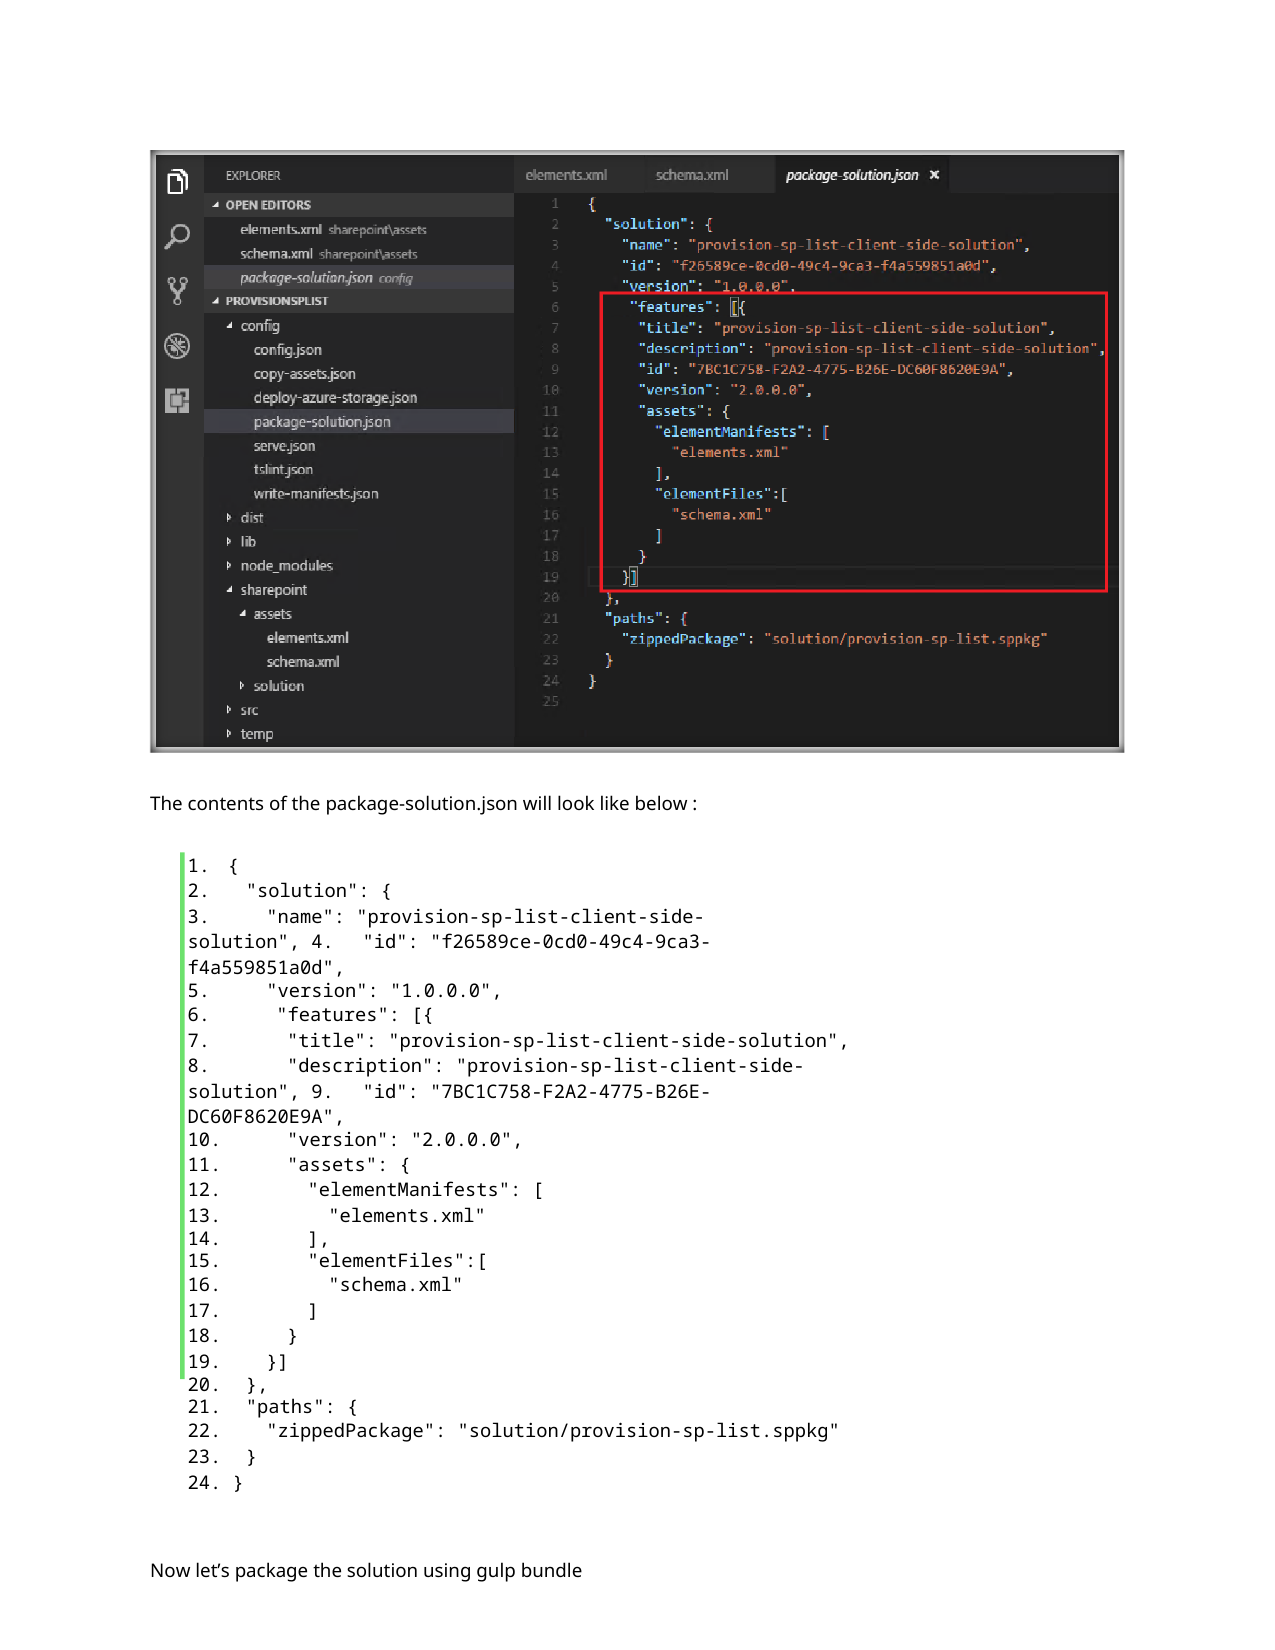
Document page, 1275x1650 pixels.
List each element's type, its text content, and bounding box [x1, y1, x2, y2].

text 18. } [187, 1323, 1225, 1348]
text Now let’s package the solution using gulp bundle [150, 1557, 1225, 1583]
list "elementManifests": [ [187, 1177, 1225, 1202]
text 5. "version": "1.0.0.0", [187, 980, 1225, 1002]
list "features": [{ [187, 1002, 1225, 1027]
list "schema.xml" [187, 1272, 1225, 1297]
text 14. ], [187, 1228, 1225, 1250]
list "assets": { [187, 1151, 1225, 1177]
list "elements.xml" [187, 1202, 1225, 1228]
list "zippedPackage": "solution/provision-sp-list.sppkg" [187, 1418, 1225, 1443]
text 20. }, [187, 1374, 1225, 1396]
list "title": "provision-sp-list-client-side-solution", [187, 1027, 1225, 1053]
list "solution": { [187, 878, 1225, 903]
text 24. } [187, 1469, 1225, 1494]
text The contents of the package-solution.json will look like below : [150, 790, 1225, 816]
list "name": "provision-sp-list-client-side-solution", 4. "id": "f26589ce-0cd0-49c4-9ca3-f4a559851a0d", [187, 903, 772, 980]
text 17. ] [187, 1297, 1225, 1323]
list "description": "provision-sp-list-client-side-solution", 9. "id": "7BC1C758-F2A2-4775-B26E-DC60F8620E9A", [187, 1053, 864, 1129]
list "paths": { [187, 1396, 1225, 1418]
text 19. }] [187, 1348, 1225, 1374]
list "elementFiles":[ [187, 1250, 1225, 1272]
picture [149, 150, 1125, 753]
text 1. { [187, 852, 1225, 878]
text 10. "version": "2.0.0.0", [187, 1129, 1225, 1151]
text 23. } [187, 1443, 1225, 1469]
